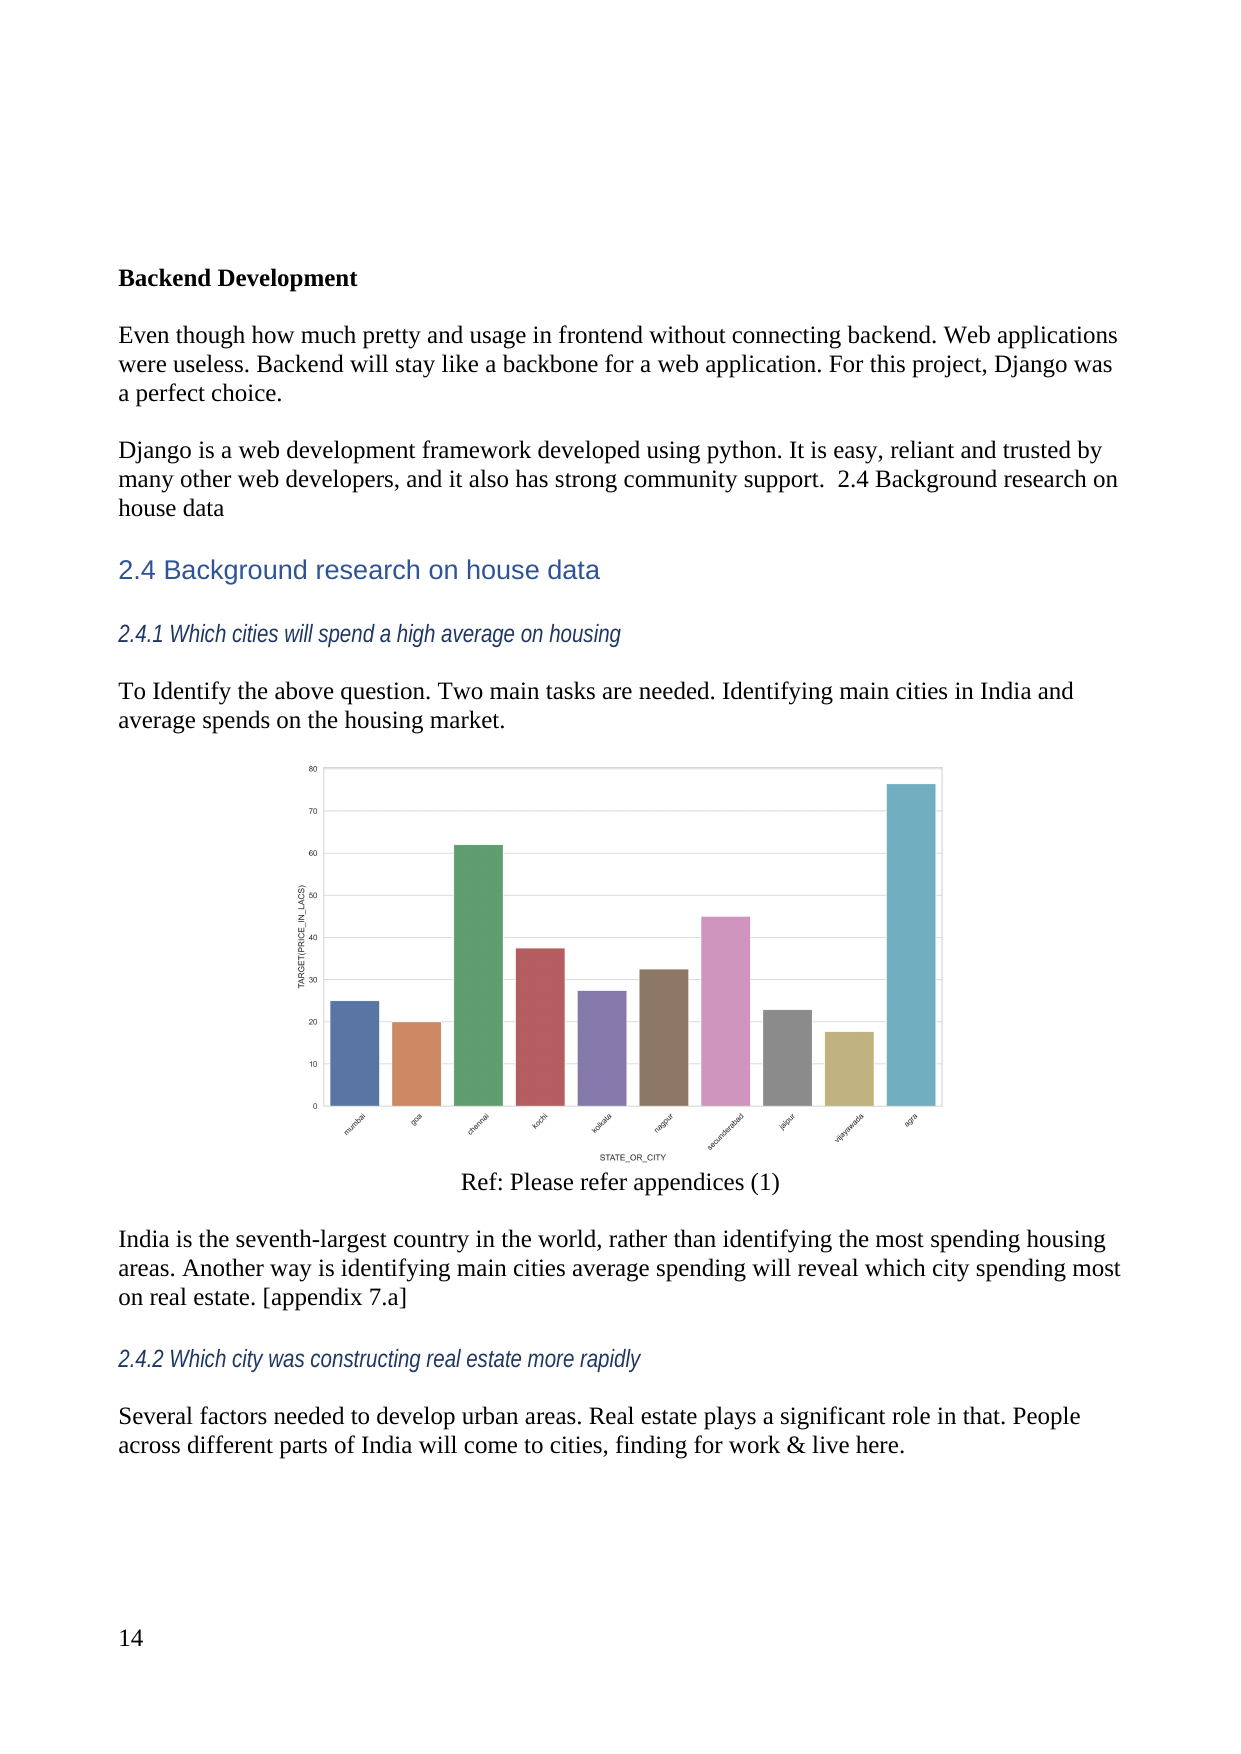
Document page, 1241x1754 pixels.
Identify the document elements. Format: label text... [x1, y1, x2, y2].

text India is the seventh-largest country in the world, rather than identifying the most spending housing areas. Another way is identifying main cities average spending will reveal which city spending most on real estate. [appendix 7.a] [118, 1224, 1122, 1311]
subtitle 2.4.1 Which cities will spend a high average on housing [118, 618, 1122, 647]
subtitle 2.4 Background research on house data [118, 554, 1122, 586]
text Ref: Please refer appendices (1) [118, 1167, 1122, 1196]
text Several factors needed to develop urban areas. Real estate plays a significant role in that. People across different parts of India will come to cities, finding for work & live here. [118, 1401, 1122, 1458]
text Django is a web development framework developed using python. It is easy, reliant and trusted by many other web developers, and it also has strong community support. 2.4 Background research on house data [118, 435, 1122, 521]
text Even though how much pretty and usage in frontend without connecting backend. Web applications were useless. Backend will stay like a backbone for a web application. For this project, Django was a perfect choice. [118, 320, 1122, 406]
text To Identify the above question. Two main tasks are needed. Identifying main cities in India and average spends on the housing market. [118, 676, 1122, 733]
picture [293, 761, 947, 1167]
subtitle 2.4.2 Which city was constructing real estate more rapidly [118, 1344, 1122, 1372]
text Backend Development [118, 263, 1122, 291]
